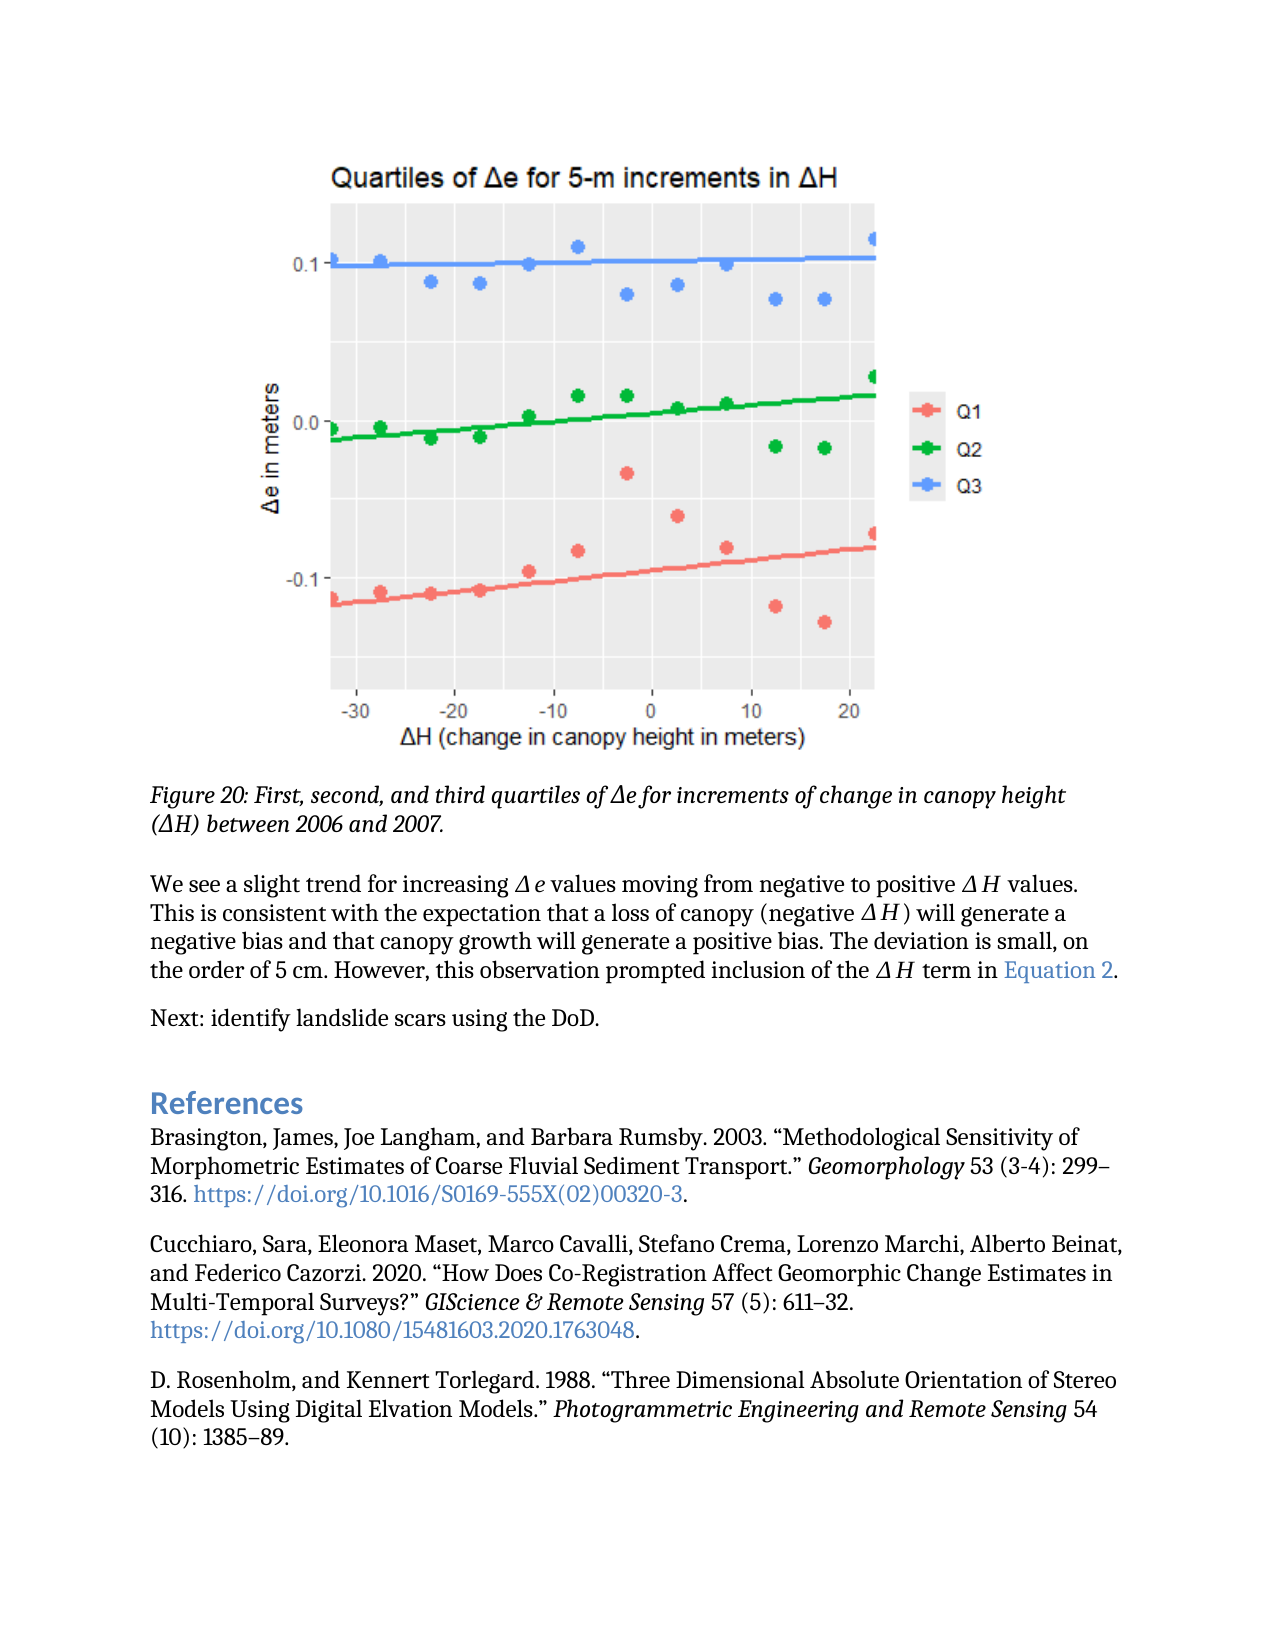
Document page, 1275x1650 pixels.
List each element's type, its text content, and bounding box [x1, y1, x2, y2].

picture [247, 153, 1006, 761]
text Brasington, James, Joe Langham, and Barbara Rumsby. 2003. “Methodological Sensitivity of Morphometric Estimates of Coarse Fluvial Sediment Transport.” Geomorphology 53 (3-4): 299–316. https://doi.org/10.1016/S0169-555X(02)00320-3. [150, 1123, 1125, 1209]
table_header Figure 20: First, second, and third quartiles of Δe for increments of change in canopy height (ΔH) between 2006 and 2007. [139, 150, 1114, 851]
text Next: identify landslide scars using the DoD. [150, 1003, 1125, 1032]
subtitle References [150, 1082, 1125, 1123]
text We see a slight trend for increasing values moving from negative to positive values. This is consistent with the expectation that a loss of canopy (negative ) will generate a negative bias and that canopy growth will generate a positive bias. The deviation is small, on the order of 5 cm. However, this observation prompted inclusion of the term in Equation 2. [150, 870, 1125, 985]
text Cucchiaro, Sara, Eleonora Maset, Marco Cavalli, Stefano Crema, Lorenzo Marchi, Alberto Beinat, and Federico Cazorzi. 2020. “How Does Co-Registration Affect Geomorphic Change Estimates in Multi-Temporal Surveys?” GIScience & Remote Sensing 57 (5): 611–32. https://doi.org/10.1080/15481603.2020.1763048. [150, 1230, 1125, 1345]
text D. Rosenholm, and Kennert Torlegard. 1988. “Three Dimensional Absolute Orientation of Stereo Models Using Digital Elvation Models.” Photogrammetric Engineering and Remote Sensing 54 (10): 1385–89. [150, 1366, 1125, 1452]
